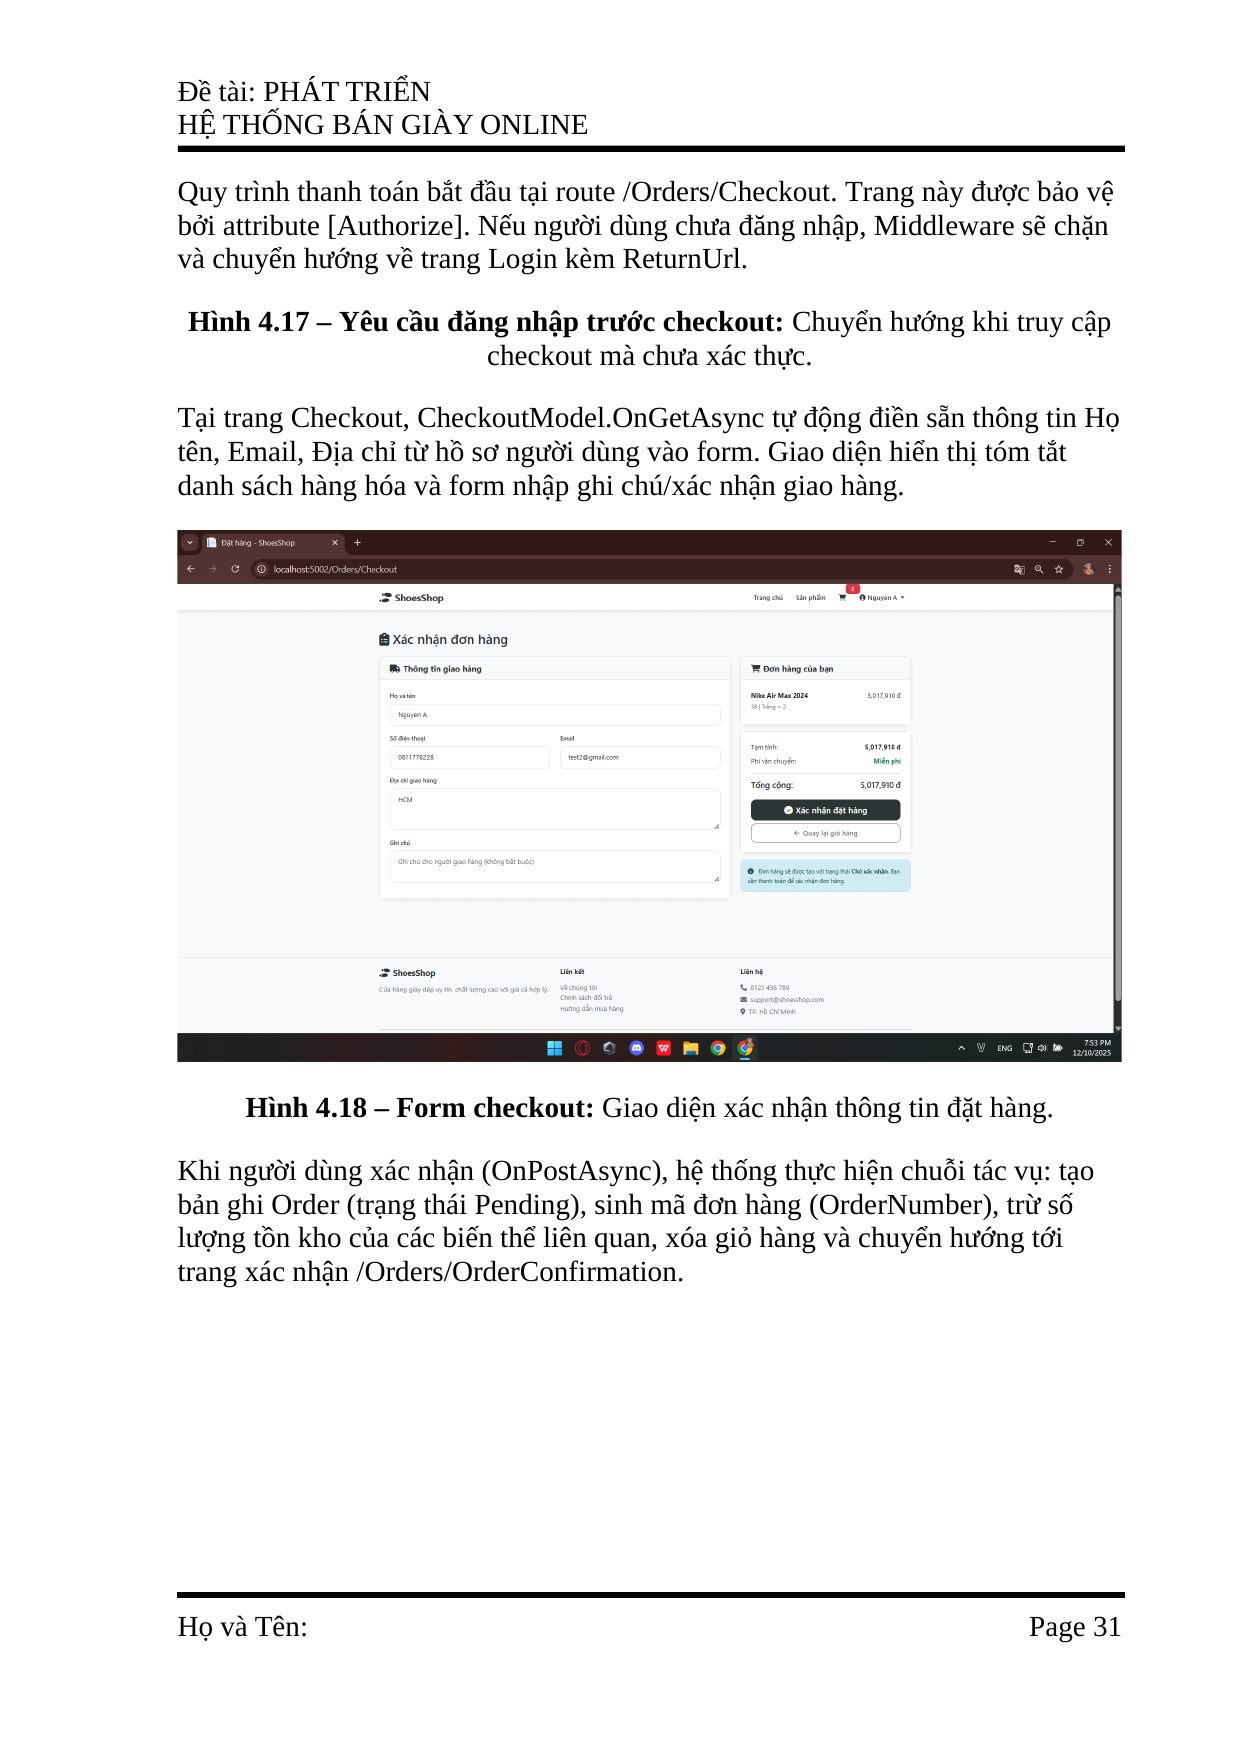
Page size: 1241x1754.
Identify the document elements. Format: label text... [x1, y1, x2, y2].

picture [177, 530, 1122, 1062]
text Hình 4.18 – Form checkout: Giao diện xác nhận thông tin đặt hàng. [177, 1091, 1122, 1124]
text Hình 4.17 – Yêu cầu đăng nhập trước checkout: Chuyển hướng khi truy cập checkout mà chưa xác thực. [177, 304, 1122, 371]
text Khi người dùng xác nhận (OnPostAsync), hệ thống thực hiện chuỗi tác vụ: tạo bản ghi Order (trạng thái Pending), sinh mã đơn hàng (OrderNumber), trừ số lượng tồn kho của các biến thể liên quan, xóa giỏ hàng và chuyển hướng tới trang xác nhận /Orders/OrderConfirmation. [177, 1153, 1122, 1287]
text Quy trình thanh toán bắt đầu tại route /Orders/Checkout. Trang này được bảo vệ bởi attribute [Authorize]. Nếu người dùng chưa đăng nhập, Middleware sẽ chặn và chuyển hướng về trang Login kèm ReturnUrl. [177, 174, 1122, 275]
text Tại trang Checkout, CheckoutModel.OnGetAsync tự động điền sẵn thông tin Họ tên, Email, Địa chỉ từ hồ sơ người dùng vào form. Giao diện hiển thị tóm tắt danh sách hàng hóa và form nhập ghi chú/xác nhận giao hàng. [177, 401, 1122, 501]
